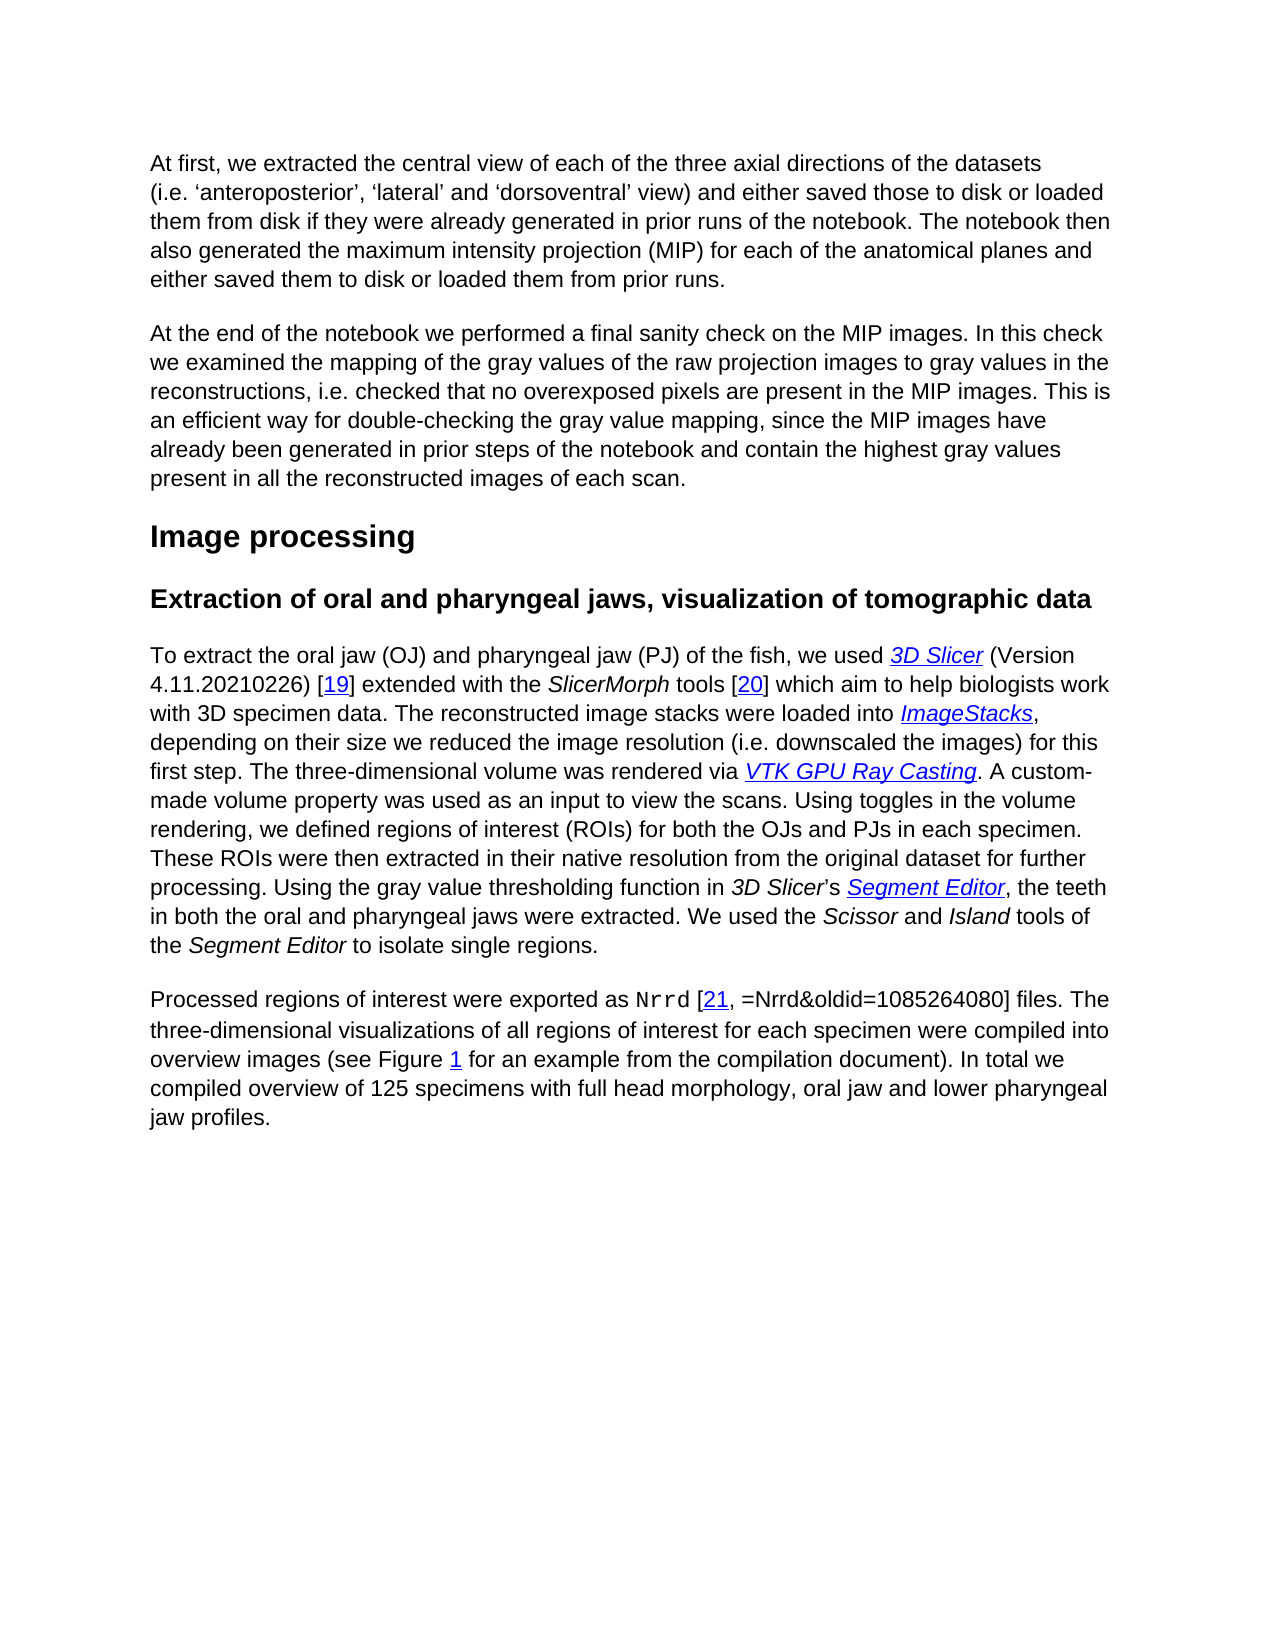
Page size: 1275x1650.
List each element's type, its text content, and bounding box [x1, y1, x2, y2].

text At first, we extracted the central view of each of the three axial directions of the datasets (i.e. ‘anteroposterior’, ‘lateral’ and ‘dorsoventral’ view) and either saved those to disk or loaded them from disk if they were already generated in prior runs of the notebook. The notebook then also generated the maximum intensity projection (MIP) for each of the anatomical planes and either saved them to disk or loaded them from prior runs. [150, 150, 1125, 292]
text Processed regions of interest were exported as Nrrd [21, =Nrrd&oldid=1085264080] files. The three-dimensional visualizations of all regions of interest for each specimen were compiled into overview images (see Figure 1 for an example from the compilation document). In total we compiled overview of 125 specimens with full head morphology, oral jaw and lower pharyngeal jaw profiles. [150, 986, 1125, 1130]
subtitle Extraction of oral and pharyngeal jaws, visualization of tomographic data [150, 583, 1125, 614]
subtitle Image processing [150, 518, 1125, 554]
text At the end of the notebook we performed a final sanity check on the MIP images. In this check we examined the mapping of the gray values of the raw projection images to gray values in the reconstructions, i.e. checked that no overexposed pixels are present in the MIP images. This is an efficient way for double-checking the gray value mapping, since the MIP images have already been generated in prior steps of the notebook and contain the highest gray values present in all the reconstructed images of each scan. [150, 320, 1125, 491]
text To extract the oral jaw (OJ) and pharyngeal jaw (PJ) of the fish, we used 3D Slicer (Version 4.11.20210226) [19] extended with the SlicerMorph tools [20] which aim to help biologists work with 3D specimen data. The reconstructed image stacks were loaded into ImageStacks, depending on their size we reduced the image resolution (i.e. downscaled the images) for this first step. The three-dimensional volume was rendered via VTK GPU Ray Casting. A custom-made volume property was used as an input to view the scans. Using toggles in the volume rendering, we defined regions of interest (ROIs) for both the OJs and PJs in each specimen. These ROIs were then extracted in their native resolution from the original dataset for further processing. Using the gray value thresholding function in 3D Slicer’s Segment Editor, the teeth in both the oral and pharyngeal jaws were extracted. We used the Scissor and Island tools of the Segment Editor to isolate single regions. [150, 642, 1125, 958]
